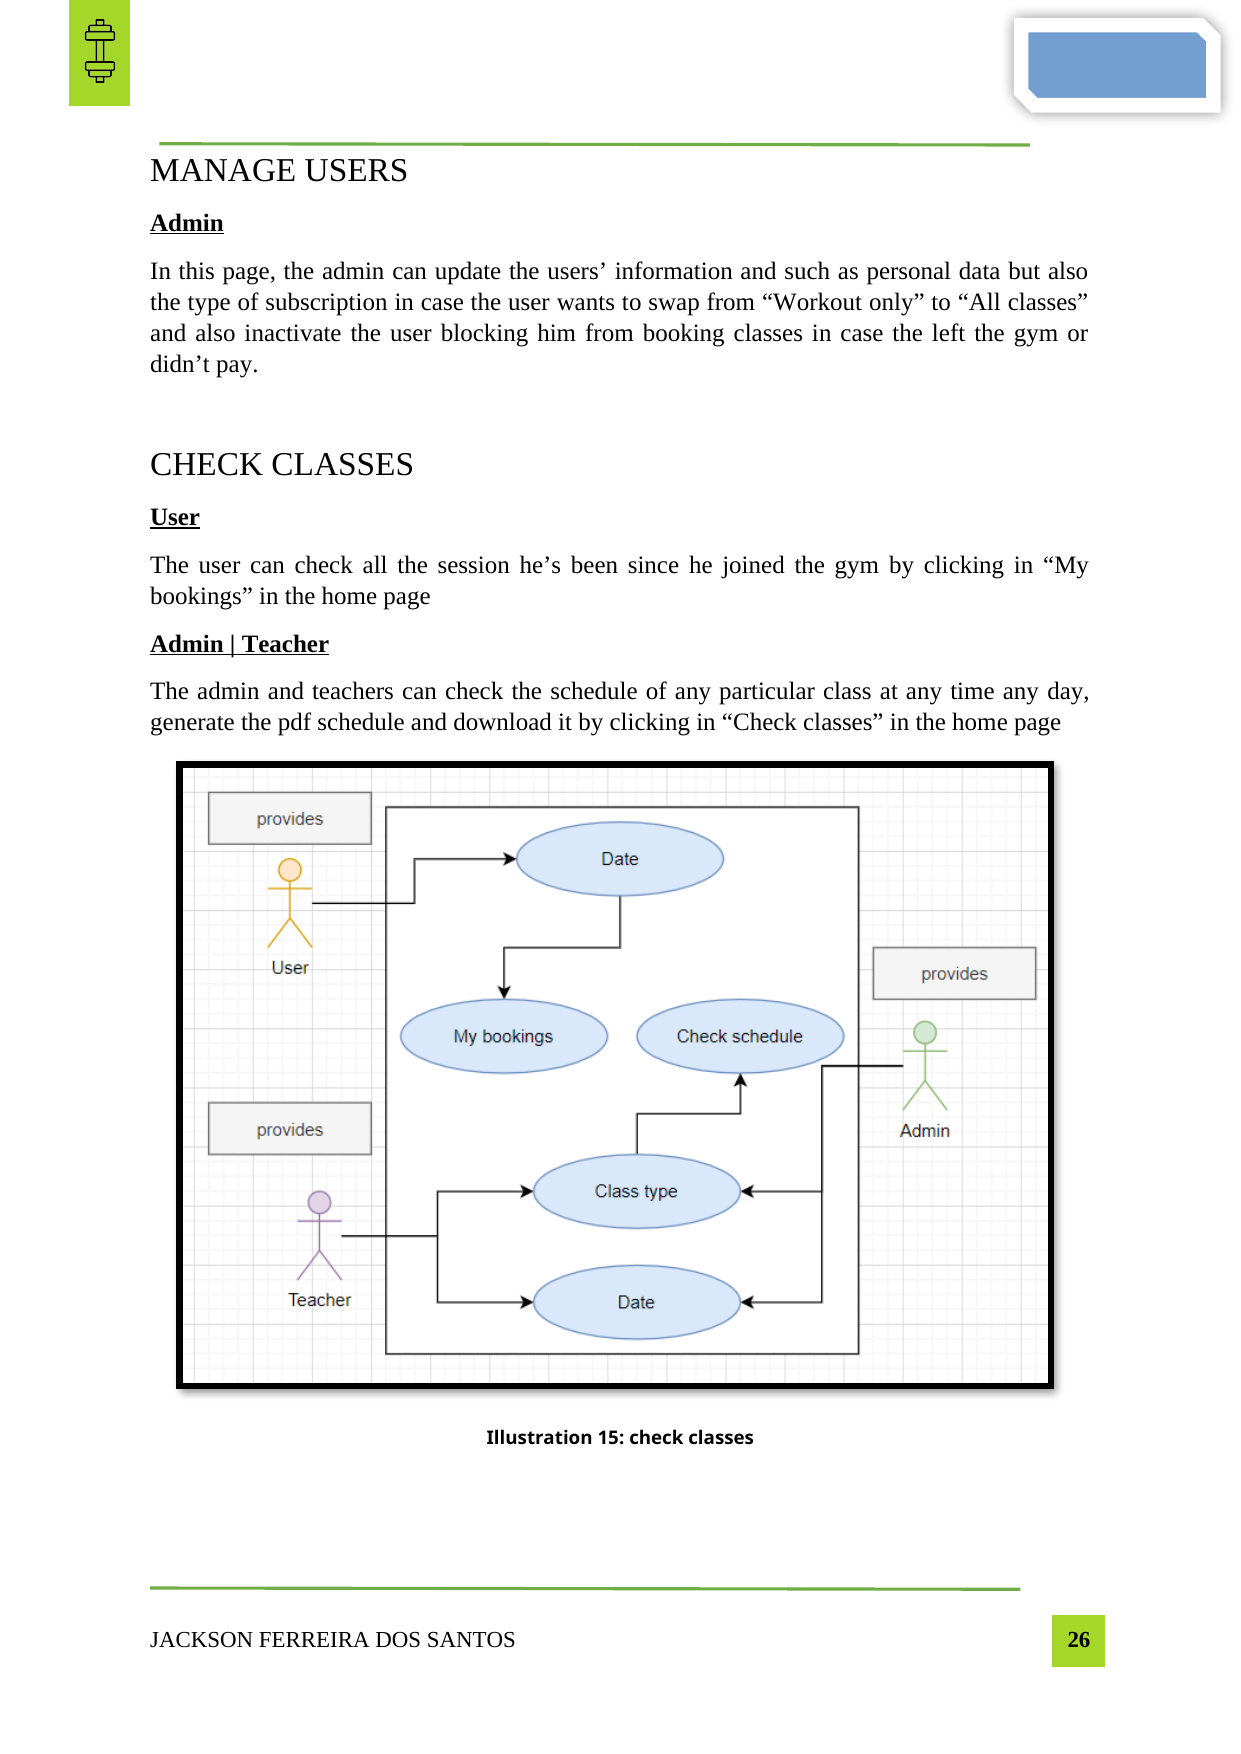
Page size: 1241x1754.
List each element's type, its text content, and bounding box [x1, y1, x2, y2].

text MANAGE USERS [150, 150, 1090, 188]
text Admin | Teacher [150, 629, 1090, 657]
picture [183, 768, 1048, 1383]
text The admin and teachers can check the schedule of any particular class at any time any day, generate the pdf schedule and download it by clicking in “Check classes” in the home page [150, 676, 1090, 736]
text CHECK CLASSES [150, 444, 1090, 483]
text Admin [150, 208, 1090, 237]
text The user can check all the session he’s been since he joined the gym by clicking in “My bookings” in the home page [150, 550, 1090, 610]
text User [150, 502, 1090, 531]
text Illustration 15: check classes [150, 1424, 1090, 1450]
picture [68, 19, 132, 83]
text In this page, the admin can update the users’ information and such as personal data but also the type of subscription in case the user wants to swap from “Workout only” to “All classes” and also inactivate the user blocking him from booking classes in case the left the gym or didn’t pay. [150, 256, 1090, 378]
